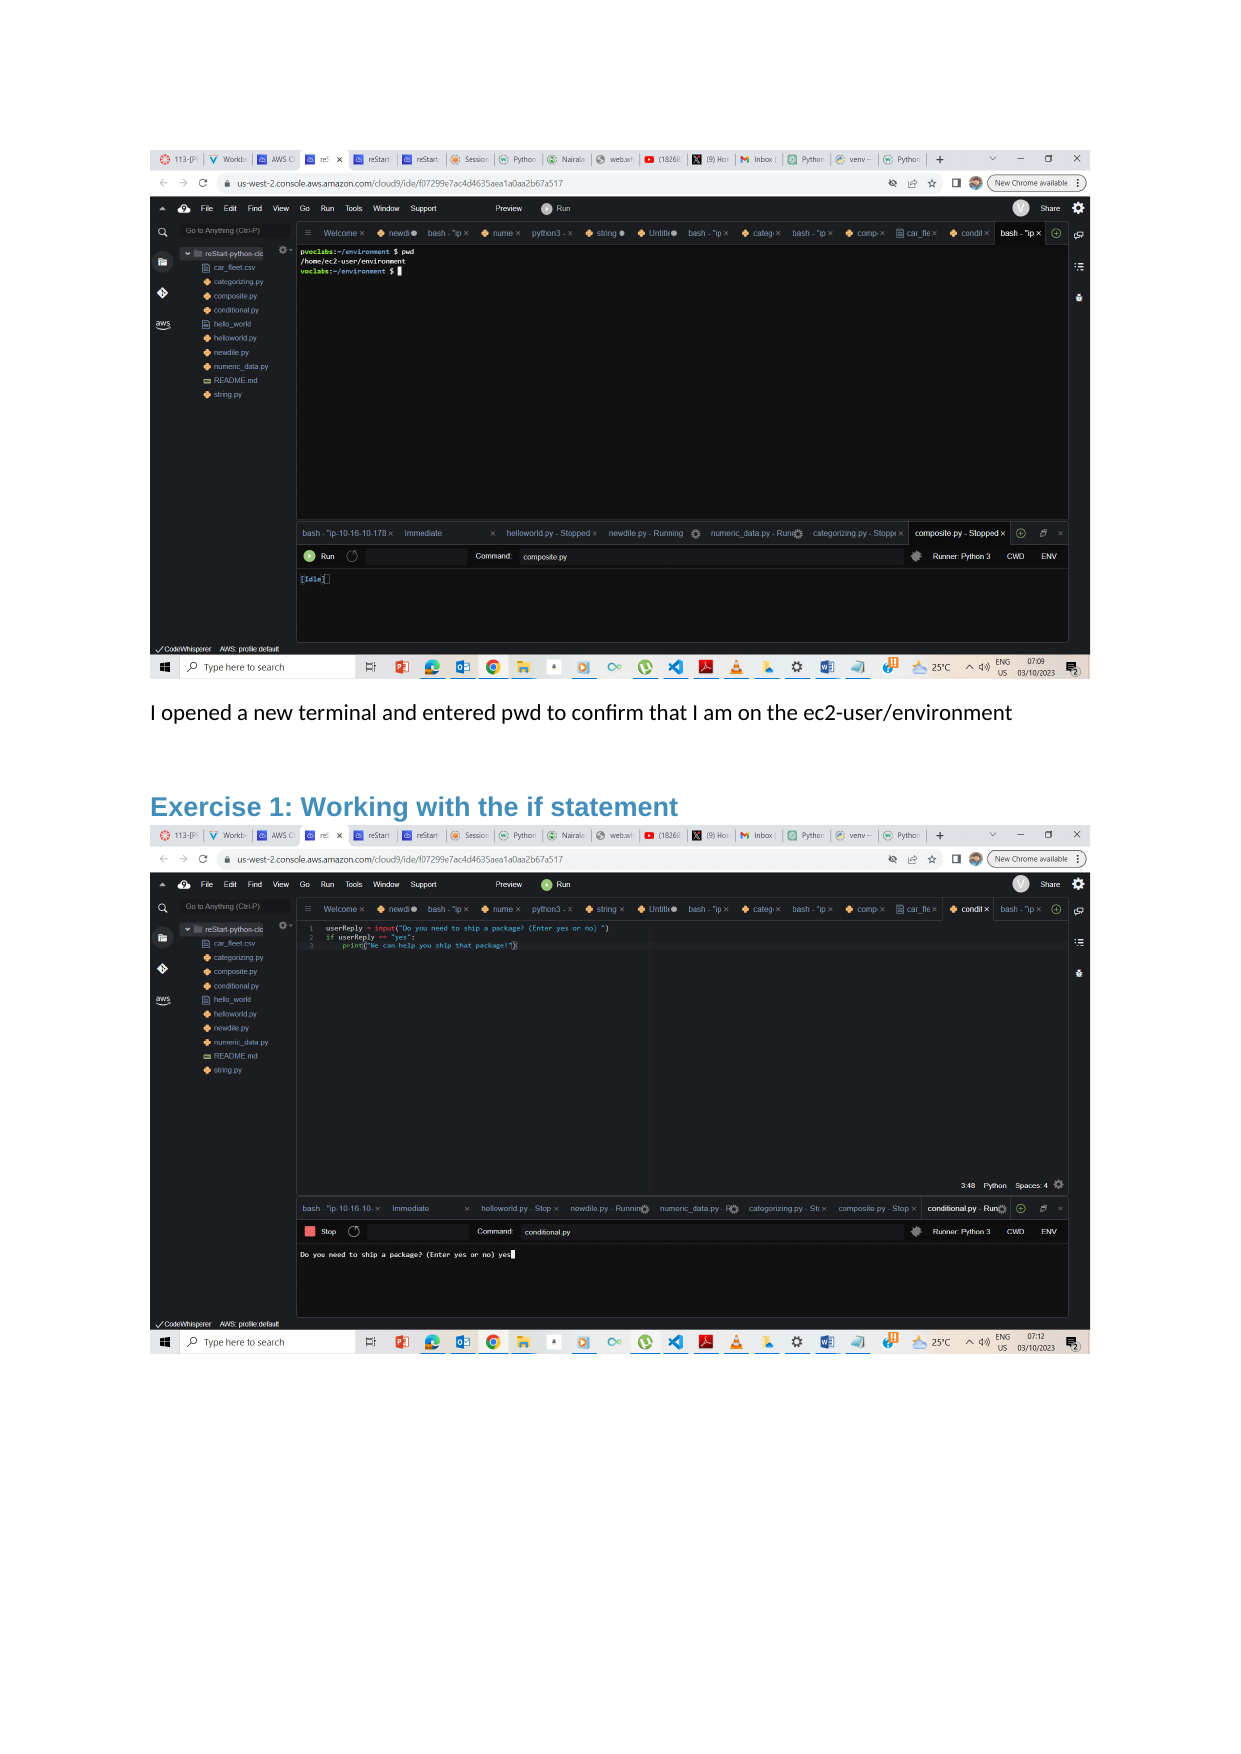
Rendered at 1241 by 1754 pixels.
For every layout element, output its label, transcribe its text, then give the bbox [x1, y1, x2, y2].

picture [150, 825, 1091, 1354]
text I opened a new terminal and entered pwd to confirm that I am on the ec2-user/environment [150, 698, 1090, 726]
picture [150, 150, 1091, 679]
subtitle Exercise 1: Working with the if statement [150, 791, 1090, 823]
